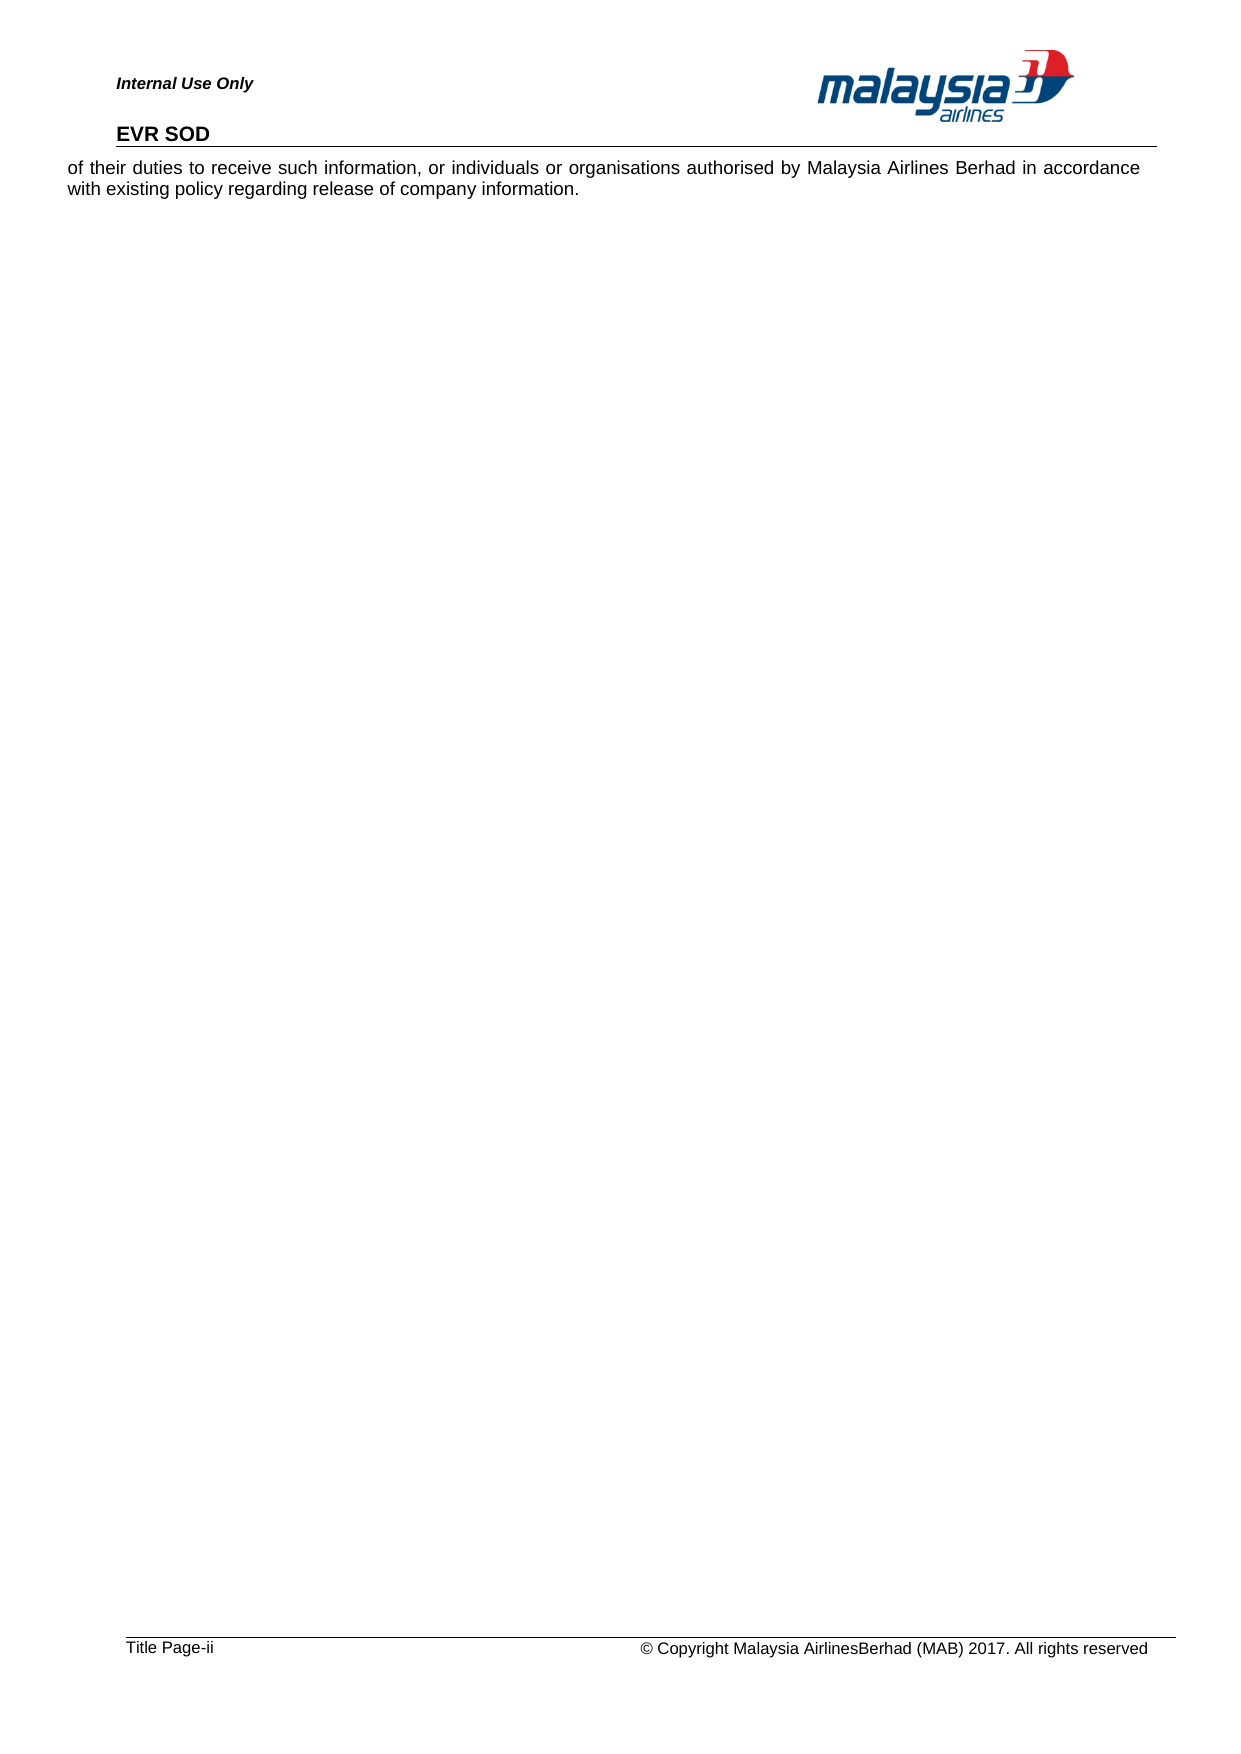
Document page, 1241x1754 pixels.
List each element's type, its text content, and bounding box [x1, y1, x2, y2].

picture [817, 50, 1074, 122]
